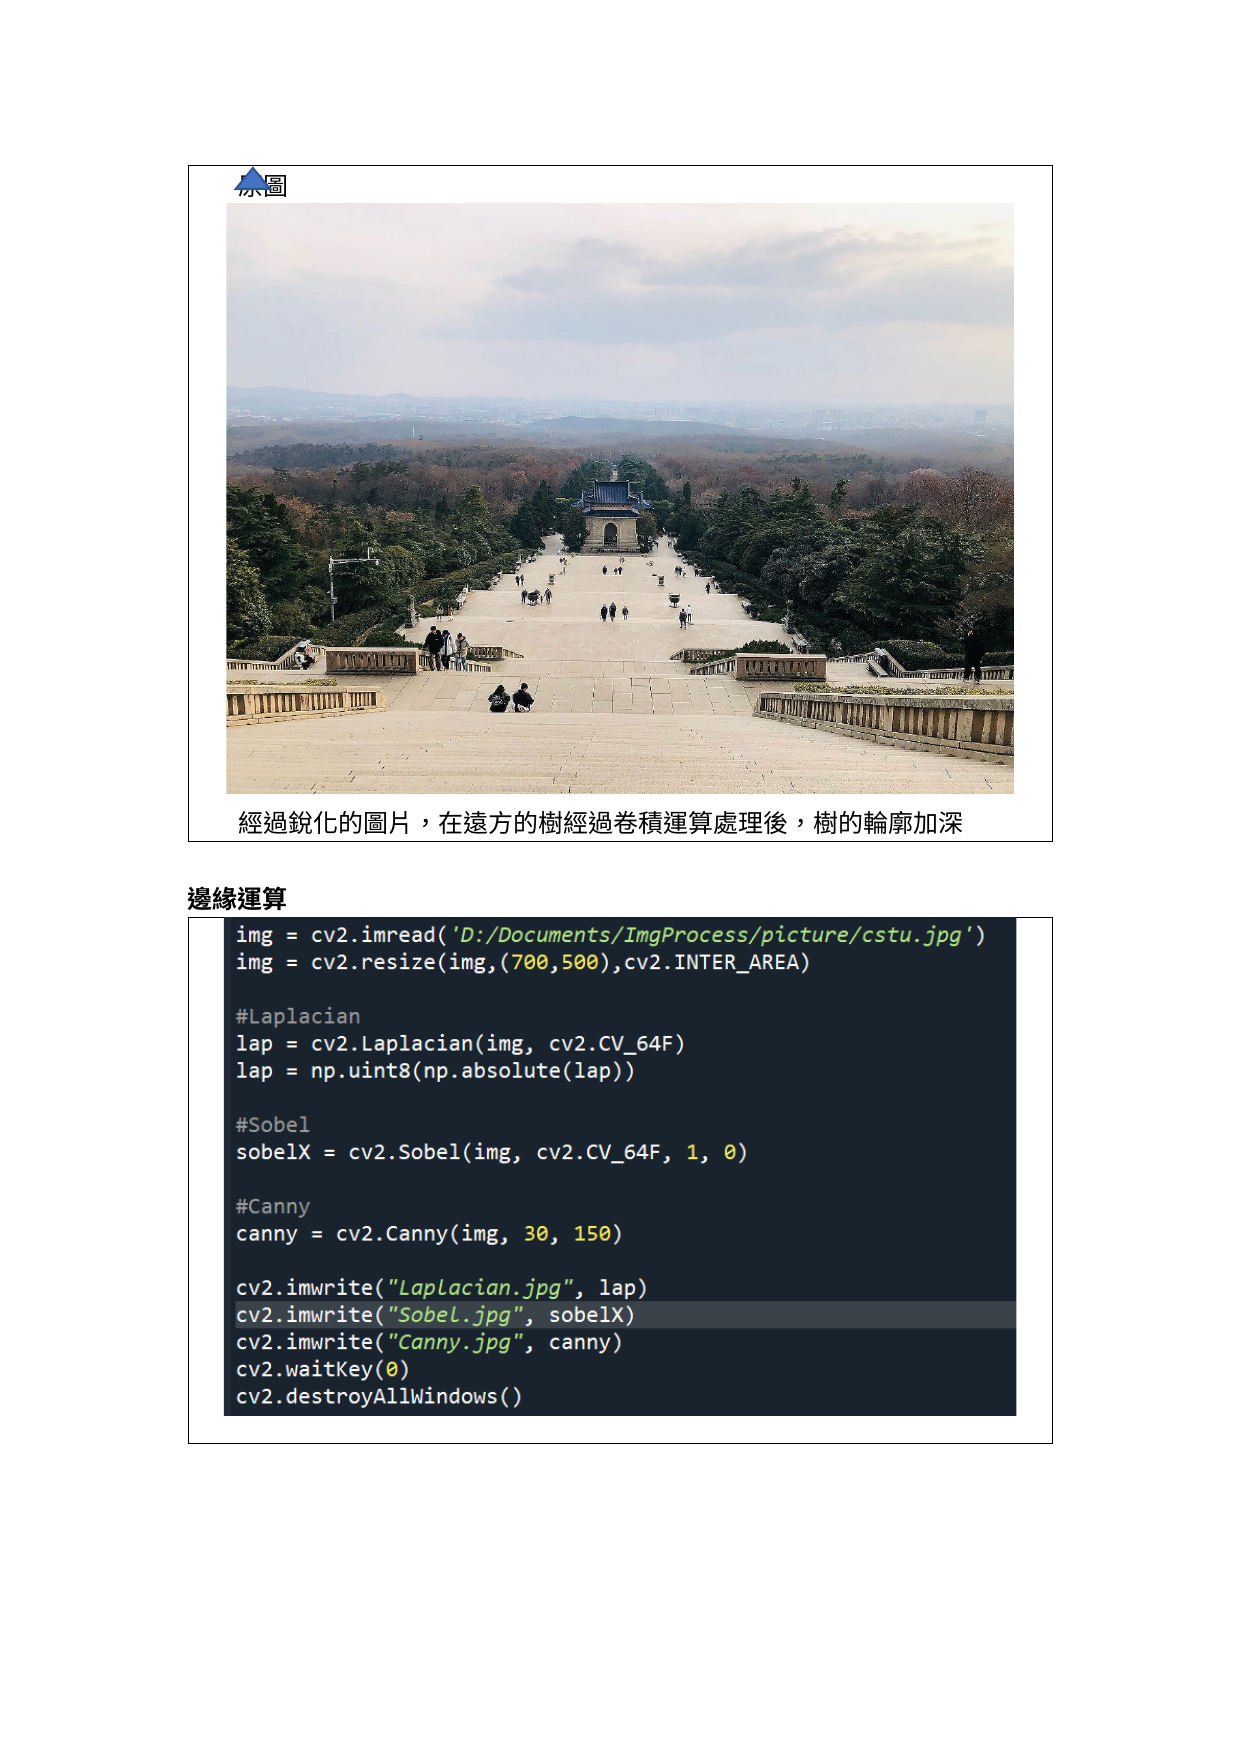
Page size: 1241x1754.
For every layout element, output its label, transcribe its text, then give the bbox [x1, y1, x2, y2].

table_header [189, 166, 1052, 841]
picture [223, 917, 1017, 1416]
text 邊緣運算 [187, 879, 1053, 917]
table_header [189, 918, 1052, 1443]
picture [226, 203, 1014, 794]
